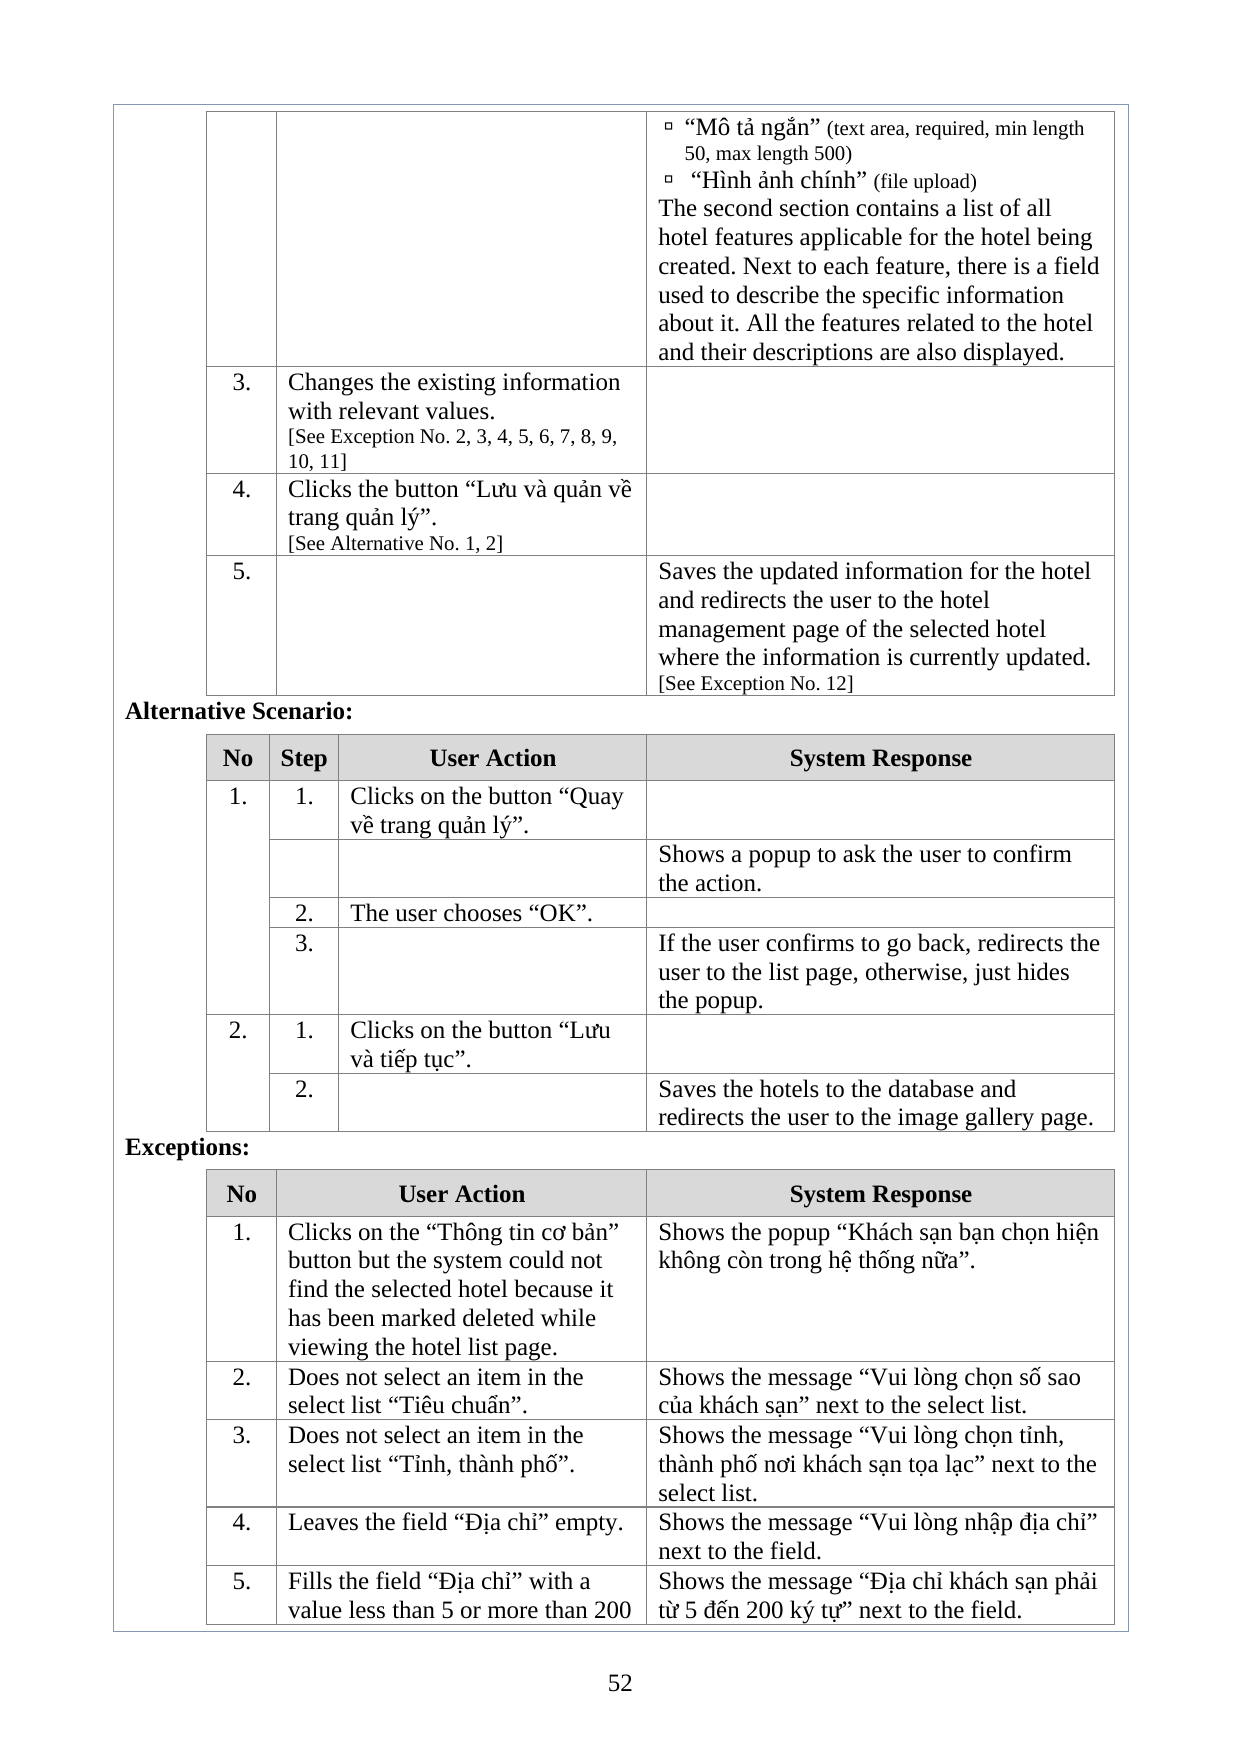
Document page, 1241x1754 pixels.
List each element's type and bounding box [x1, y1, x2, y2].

table_cell [114, 105, 1128, 1631]
